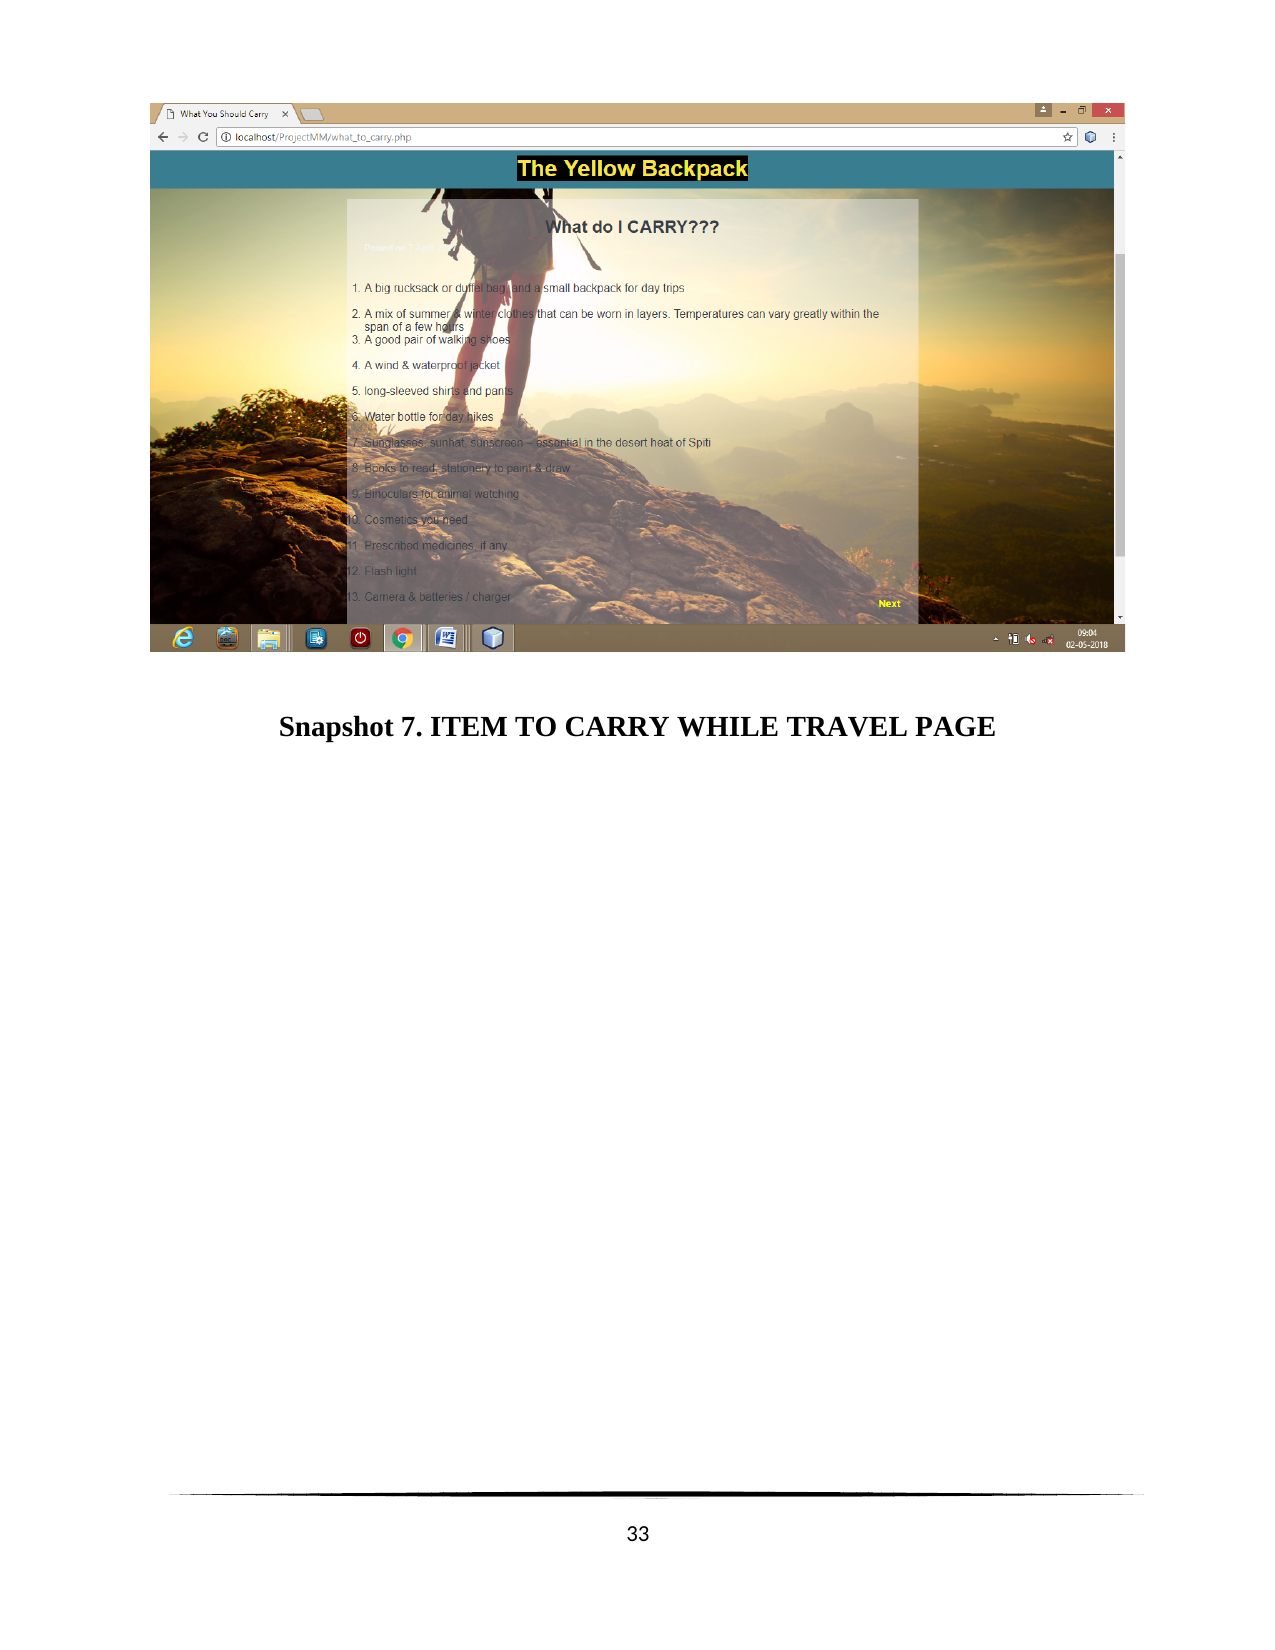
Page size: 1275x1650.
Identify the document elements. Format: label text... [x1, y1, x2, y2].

picture [168, 1490, 1144, 1499]
text Snapshot 7. ITEM TO CARRY WHILE TRAVEL PAGE [150, 709, 1125, 743]
picture [150, 103, 1125, 652]
